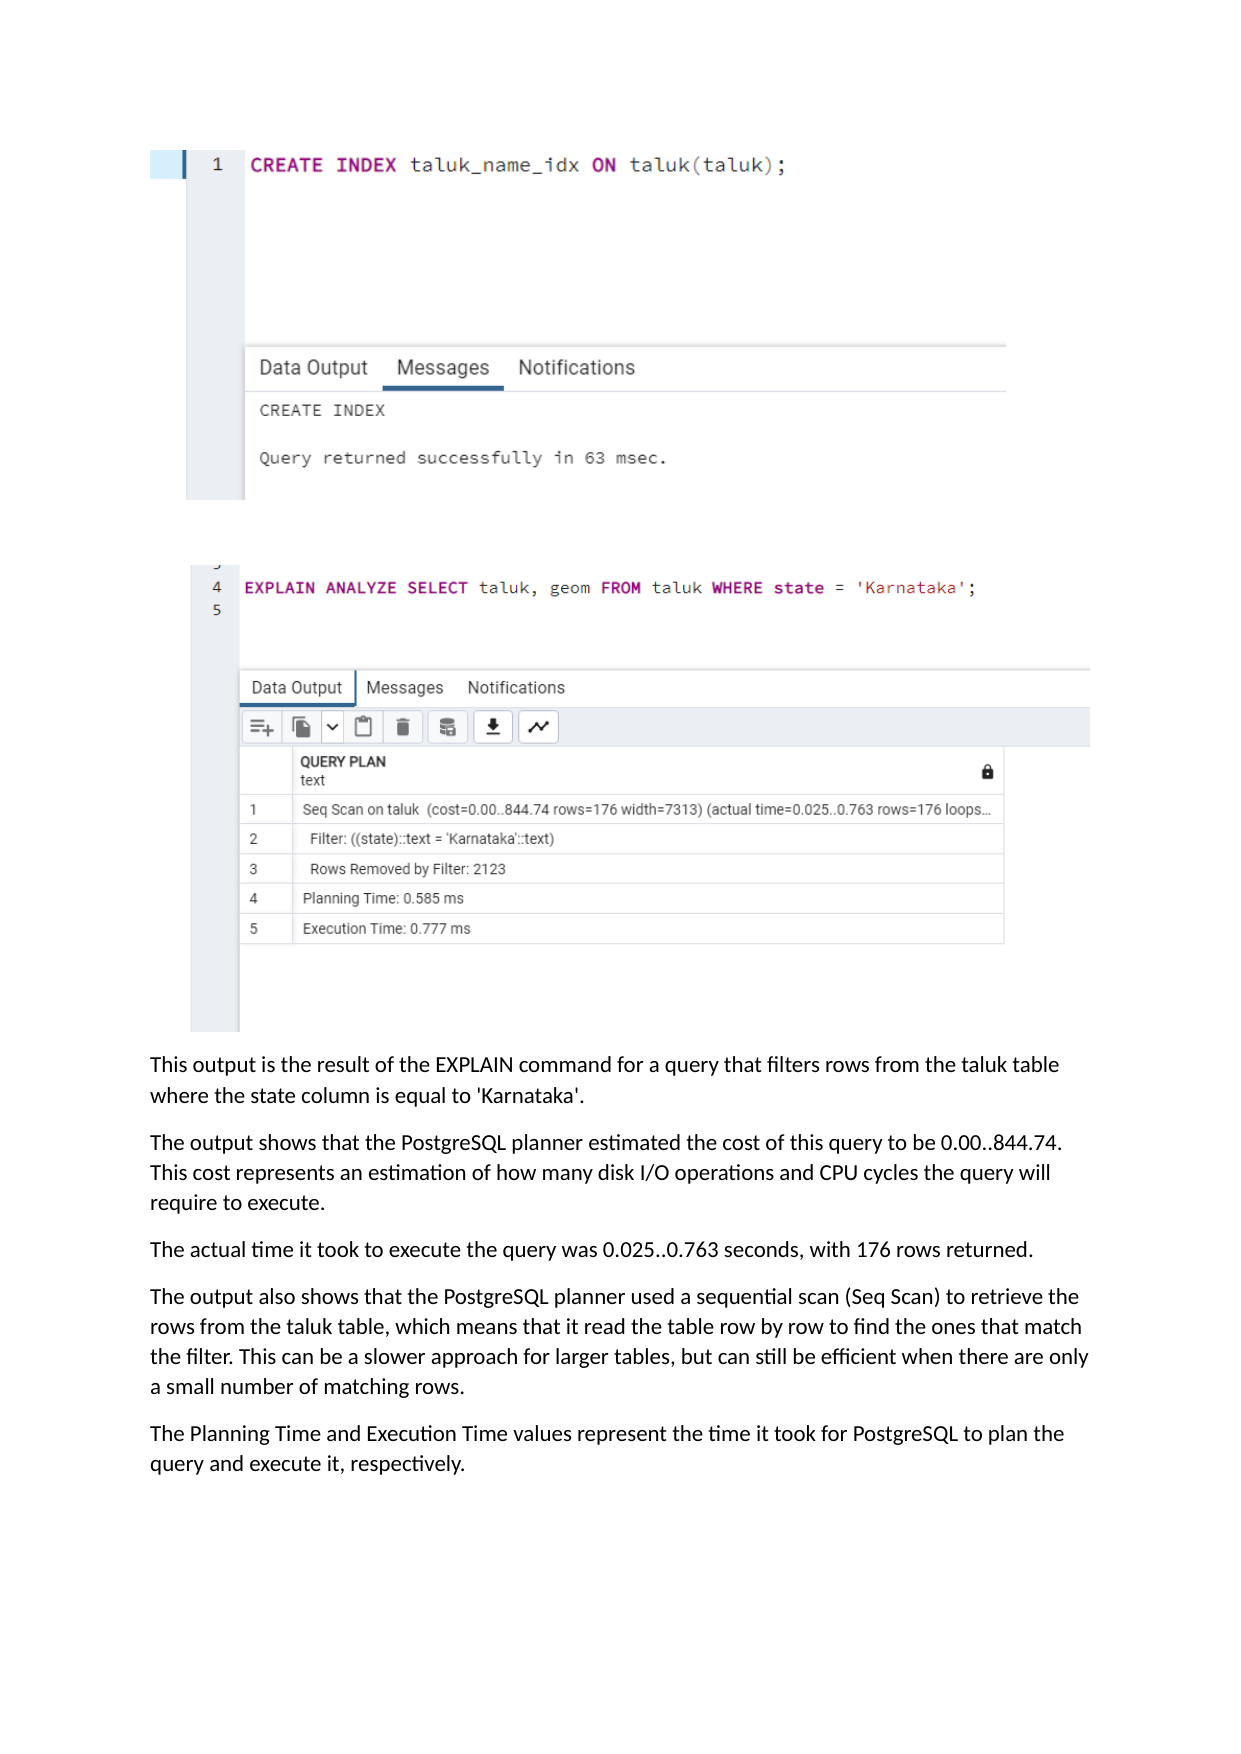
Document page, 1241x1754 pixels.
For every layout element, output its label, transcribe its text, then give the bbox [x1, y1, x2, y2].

text The Planning Time and Execution Time values represent the time it took for PostgreSQL to plan the query and execute it, respectively. [150, 1419, 1090, 1477]
text The actual time it took to execute the query was 0.025..0.763 seconds, with 176 rows returned. [150, 1235, 1090, 1263]
picture [150, 150, 1007, 500]
text The output also shows that the PostgreSQL planner used a sequential scan (Seq Scan) to retrieve the rows from the taluk table, which means that it read the table row by row to find the ones that match the filter. This can be a slower approach for larger tables, but can still be efficient when there are only a small number of matching rows. [150, 1282, 1090, 1400]
text The output shows that the PostgreSQL planner estimated the cost of this query to be 0.00..844.74. This cost represents an estimation of how many disk I/O operations and CPU cycles the query will require to execute. [150, 1128, 1090, 1216]
text This output is the result of the EXPLAIN command for a query that filters rows from the taluk table where the state column is equal to 'Karnataka'. [150, 1051, 1090, 1109]
picture [150, 565, 1091, 1032]
